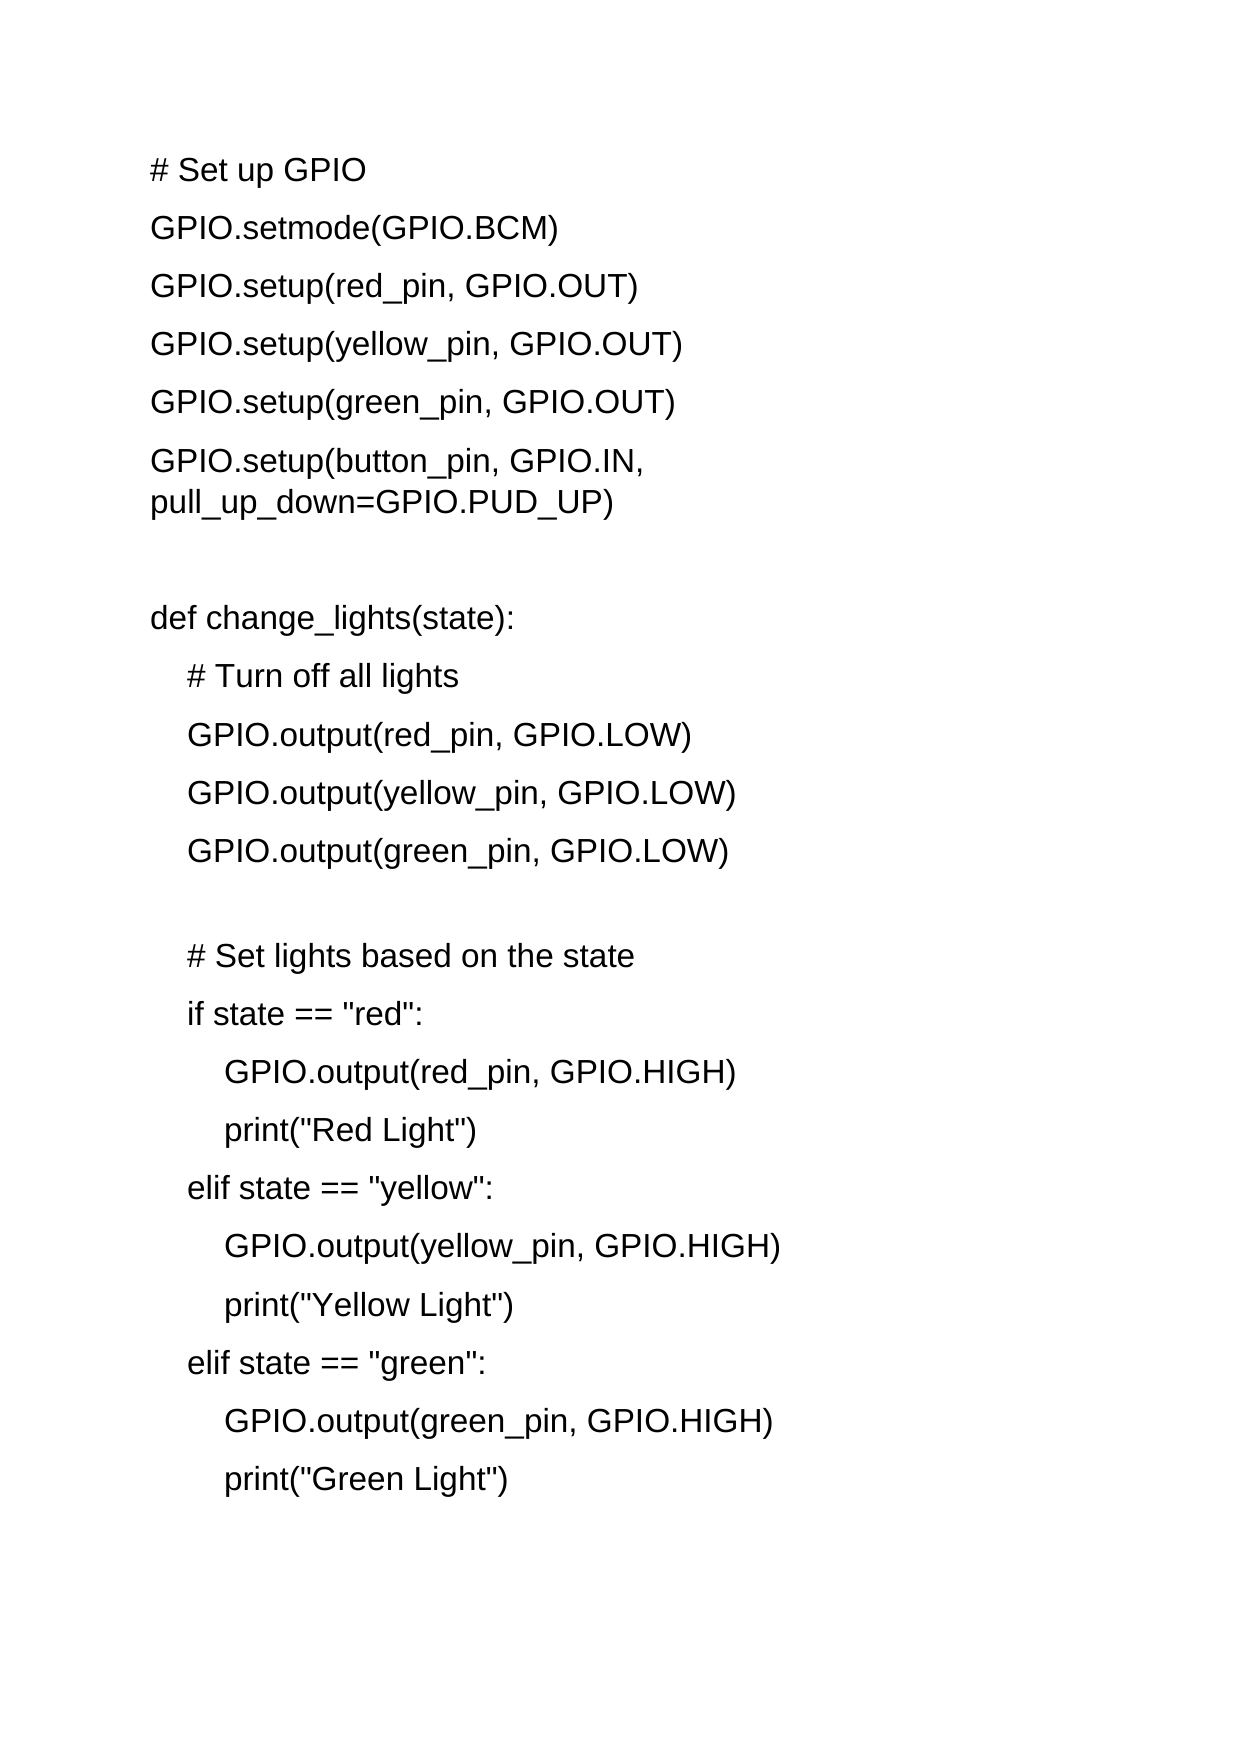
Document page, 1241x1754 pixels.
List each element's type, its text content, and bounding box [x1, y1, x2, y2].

text GPIO.output(yellow_pin, GPIO.HIGH) [150, 1226, 1090, 1265]
text def change_lights(state): [150, 598, 1090, 637]
text GPIO.output(green_pin, GPIO.LOW) [150, 831, 1090, 869]
text elif state == "green": [150, 1343, 1090, 1381]
text GPIO.output(green_pin, GPIO.HIGH) [150, 1401, 1090, 1439]
text GPIO.setup(red_pin, GPIO.OUT) [150, 266, 1090, 305]
text # Set up GPIO [150, 150, 1090, 188]
text GPIO.setup(button_pin, GPIO.IN, pull_up_down=GPIO.PUD_UP) [150, 441, 1090, 521]
text print("Yellow Light") [150, 1284, 1090, 1323]
text GPIO.output(red_pin, GPIO.LOW) [150, 714, 1090, 753]
text GPIO.output(red_pin, GPIO.HIGH) [150, 1052, 1090, 1091]
text GPIO.setmode(GPIO.BCM) [150, 208, 1090, 247]
text elif state == "yellow": [150, 1168, 1090, 1207]
text print("Red Light") [150, 1110, 1090, 1149]
text # Turn off all lights [150, 656, 1090, 695]
text if state == "red": [150, 994, 1090, 1032]
text print("Green Light") [150, 1459, 1090, 1497]
text GPIO.setup(yellow_pin, GPIO.OUT) [150, 324, 1090, 363]
text GPIO.output(yellow_pin, GPIO.LOW) [150, 773, 1090, 811]
text # Set lights based on the state [150, 936, 1090, 974]
text GPIO.setup(green_pin, GPIO.OUT) [150, 382, 1090, 421]
